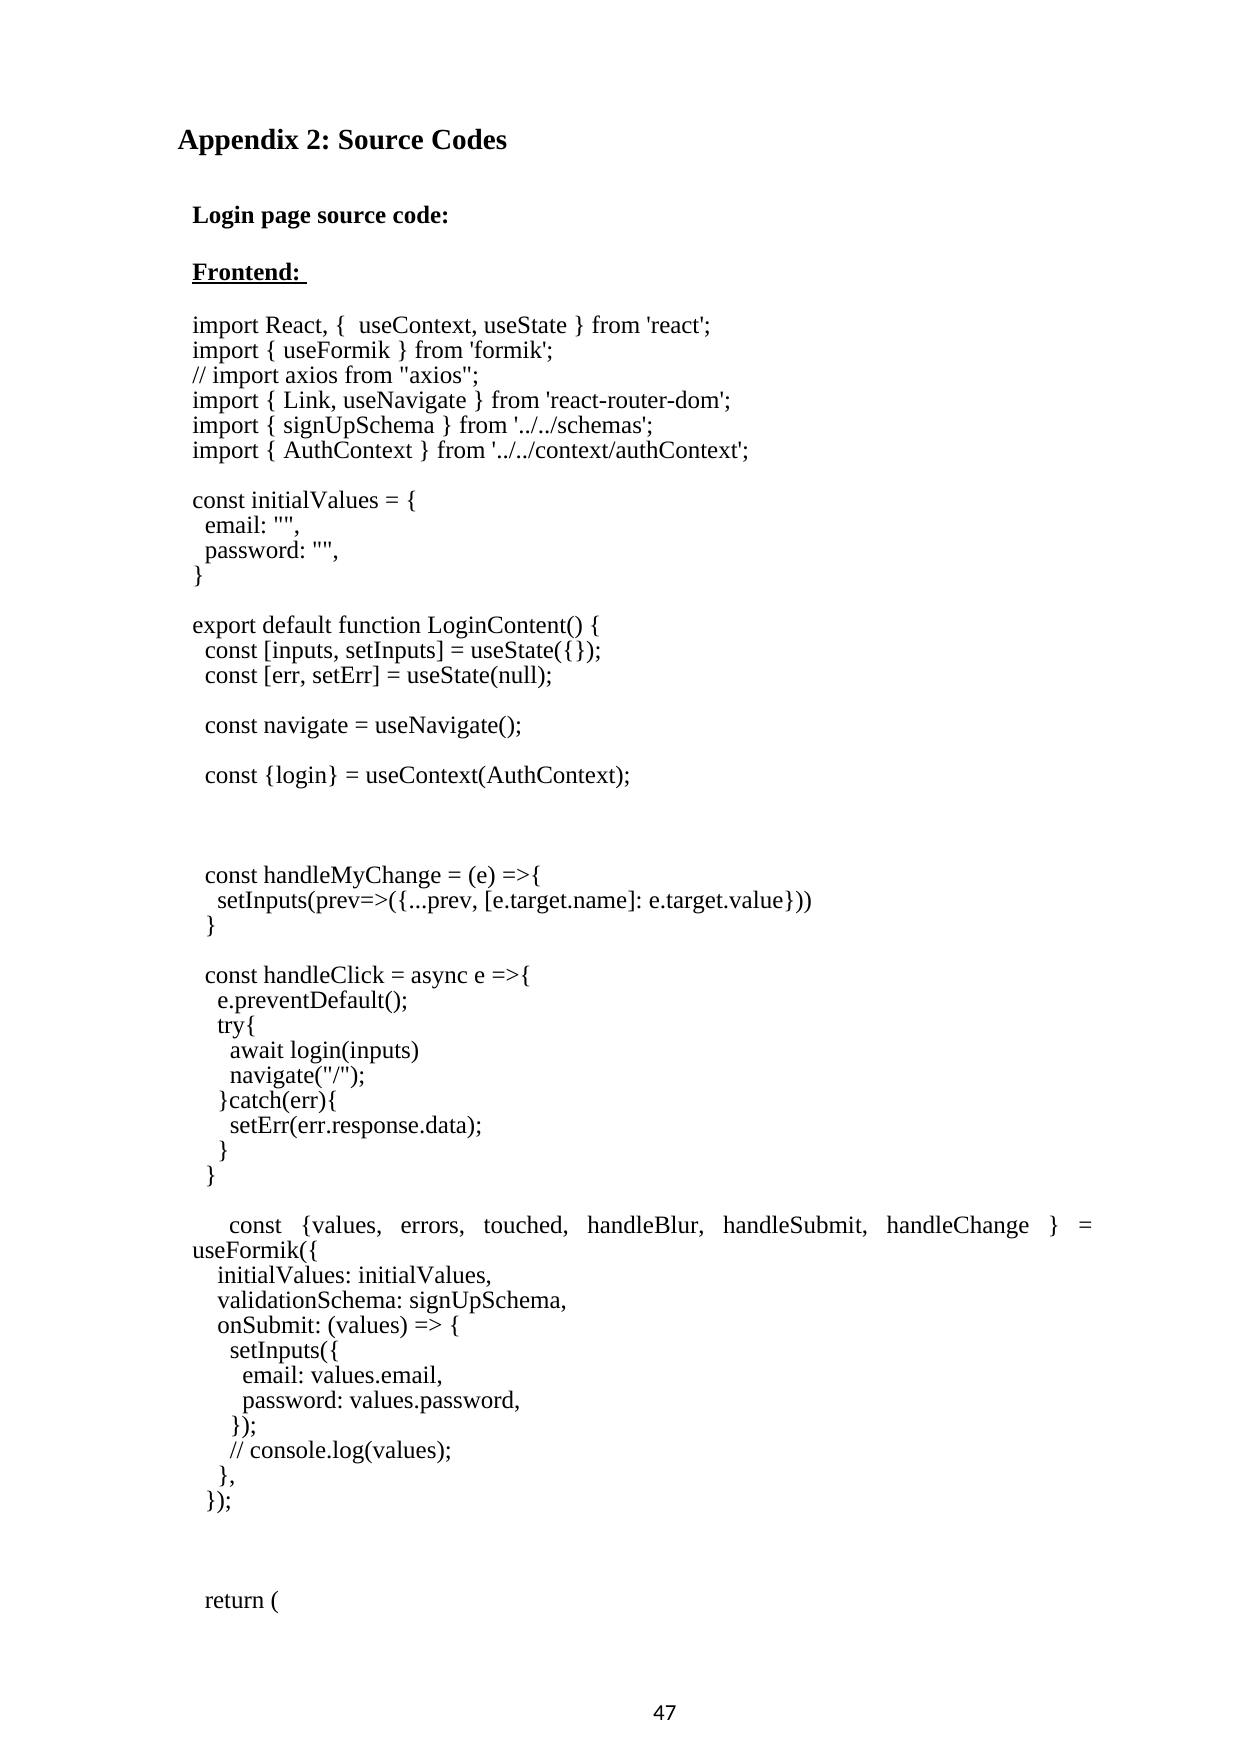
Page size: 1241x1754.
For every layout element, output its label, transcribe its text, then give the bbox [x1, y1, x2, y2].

text } [192, 1163, 1093, 1188]
subtitle Appendix 2: Source Codes [177, 122, 1152, 156]
text try{ [192, 1013, 1093, 1038]
text setInputs(prev=>({...prev, [e.target.name]: e.target.value})) [192, 888, 1093, 913]
text } [192, 1138, 1093, 1163]
text export default function LoginContent() { [192, 613, 1093, 638]
text await login(inputs) [192, 1038, 1093, 1063]
text Frontend: [192, 257, 1154, 286]
text import { useFormik } from 'formik'; [192, 338, 1093, 363]
text password: values.password, [192, 1388, 1093, 1413]
text setErr(err.response.data); [192, 1113, 1093, 1138]
text } [192, 913, 1093, 938]
text onSubmit: (values) => { [192, 1313, 1093, 1338]
text }); [192, 1488, 1093, 1513]
text }, [192, 1463, 1093, 1488]
text import { AuthContext } from '../../context/authContext'; [192, 438, 1093, 463]
text const [inputs, setInputs] = useState({}); [192, 638, 1093, 663]
text initialValues: initialValues, [192, 1263, 1093, 1288]
text }); [192, 1413, 1093, 1438]
text const {values, errors, touched, handleBlur, handleSubmit, handleChange } = useFormik({ [192, 1213, 1093, 1263]
text navigate("/"); [192, 1063, 1093, 1088]
text const handleMyChange = (e) =>{ [192, 863, 1093, 888]
text validationSchema: signUpSchema, [192, 1288, 1093, 1313]
text import { Link, useNavigate } from 'react-router-dom'; [192, 388, 1093, 413]
text password: "", [192, 538, 1093, 563]
text const navigate = useNavigate(); [192, 713, 1093, 738]
text import { signUpSchema } from '../../schemas'; [192, 413, 1093, 438]
text // import axios from "axios"; [192, 363, 1093, 388]
text return ( [192, 1588, 1093, 1613]
text // console.log(values); [192, 1438, 1093, 1463]
text }catch(err){ [192, 1088, 1093, 1113]
text Login page source code: [192, 200, 1154, 229]
text const [err, setErr] = useState(null); [192, 663, 1093, 688]
text email: "", [192, 513, 1093, 538]
text const {login} = useContext(AuthContext); [192, 763, 1093, 788]
text import React, { useContext, useState } from 'react'; [192, 313, 1093, 338]
text email: values.email, [192, 1363, 1093, 1388]
text const handleClick = async e =>{ [192, 963, 1093, 988]
text } [192, 563, 1093, 588]
text e.preventDefault(); [192, 988, 1093, 1013]
text const initialValues = { [192, 488, 1093, 513]
text setInputs({ [192, 1338, 1093, 1363]
